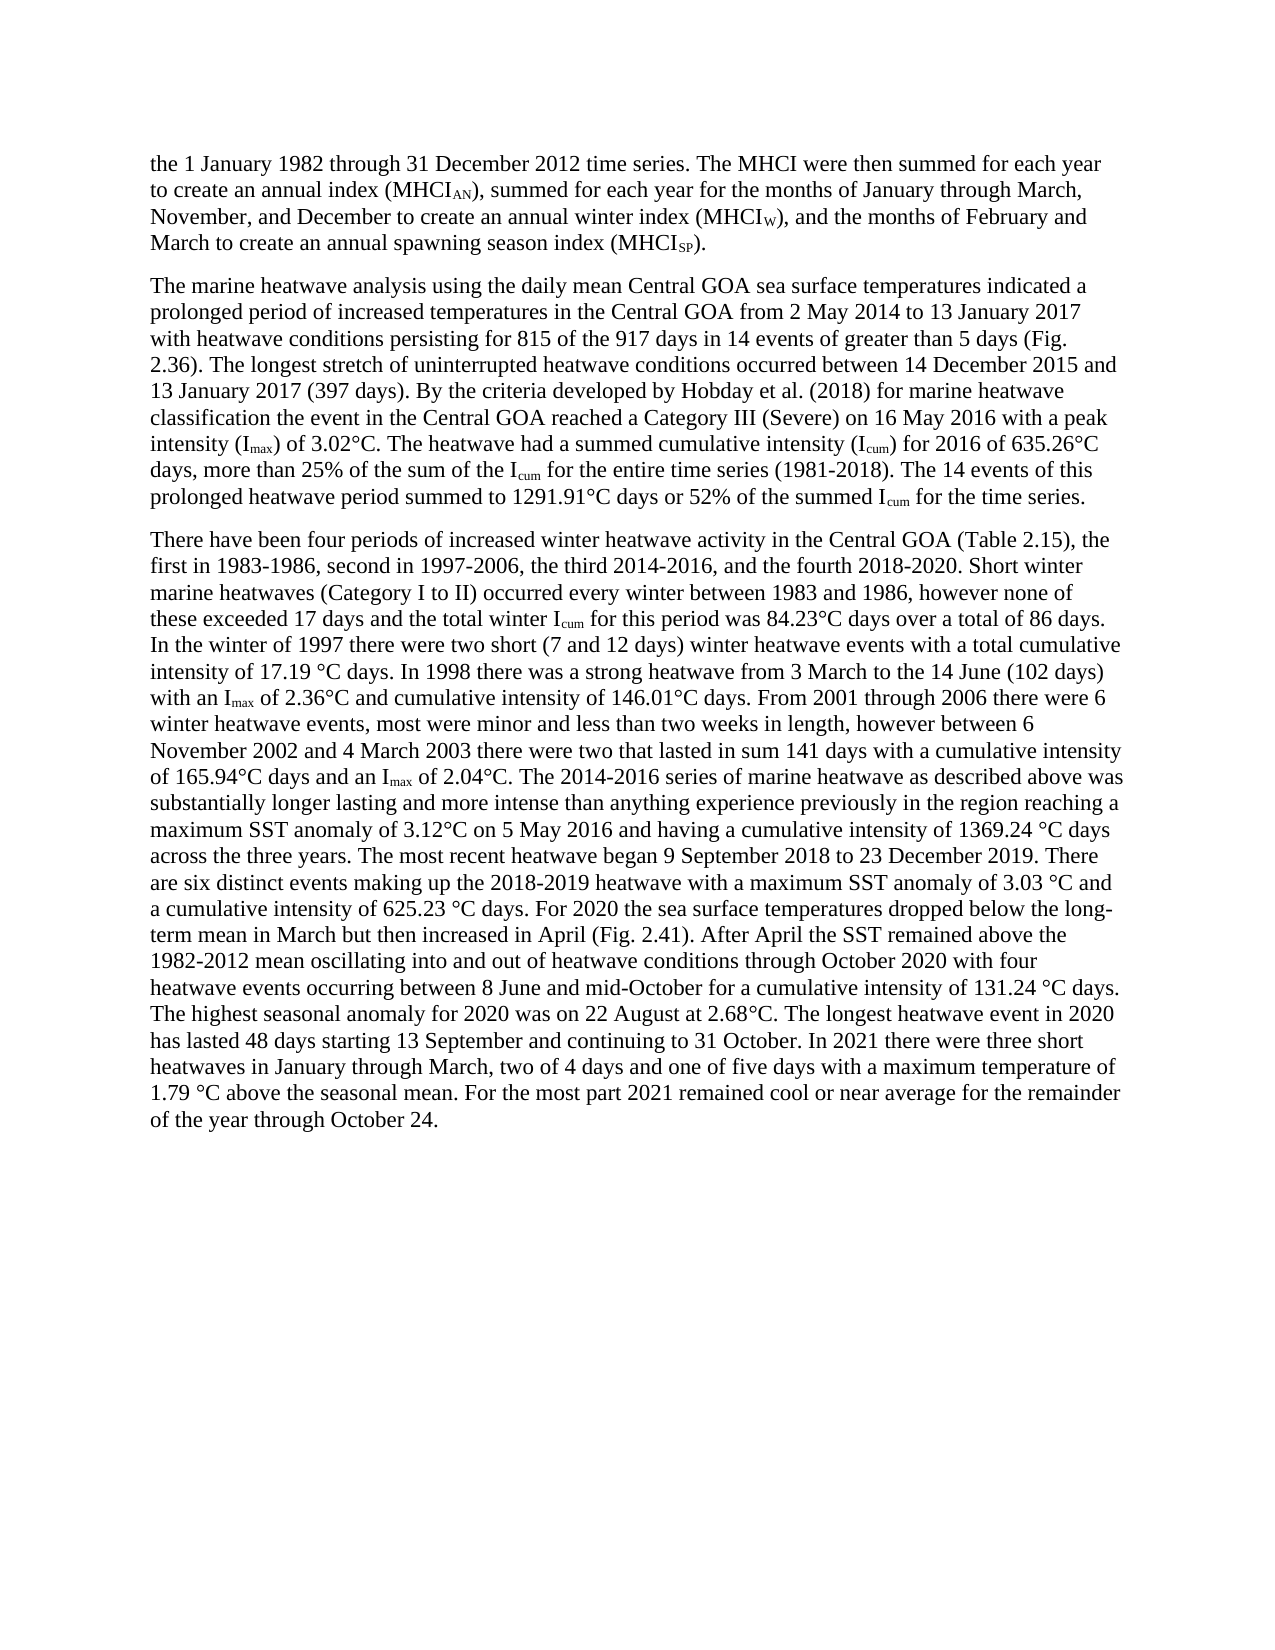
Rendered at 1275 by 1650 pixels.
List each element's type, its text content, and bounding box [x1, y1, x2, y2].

text The marine heatwave analysis using the daily mean Central GOA sea surface temperatures indicated a prolonged period of increased temperatures in the Central GOA from 2 May 2014 to 13 January 2017 with heatwave conditions persisting for 815 of the 917 days in 14 events of greater than 5 days (Fig. 2.36). The longest stretch of uninterrupted heatwave conditions occurred between 14 December 2015 and 13 January 2017 (397 days). By the criteria developed by Hobday et al. (2018) for marine heatwave classification the event in the Central GOA reached a Category III (Severe) on 16 May 2016 with a peak intensity (Imax) of 3.02°C. The heatwave had a summed cumulative intensity (Icum) for 2016 of 635.26°C days, more than 25% of the sum of the Icum for the entire time series (1981-2018). The 14 events of this prolonged heatwave period summed to 1291.91°C days or 52% of the summed Icum for the time series. [150, 272, 1125, 509]
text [150, 150, 1125, 255]
text There have been four periods of increased winter heatwave activity in the Central GOA (Table 2.15), the first in 1983-1986, second in 1997-2006, the third 2014-2016, and the fourth 2018-2020. Short winter marine heatwaves (Category I to II) occurred every winter between 1983 and 1986, however none of these exceeded 17 days and the total winter Icum for this period was 84.23°C days over a total of 86 days. In the winter of 1997 there were two short (7 and 12 days) winter heatwave events with a total cumulative intensity of 17.19 °C days. In 1998 there was a strong heatwave from 3 March to the 14 June (102 days) with an Imax of 2.36°C and cumulative intensity of 146.01°C days. From 2001 through 2006 there were 6 winter heatwave events, most were minor and less than two weeks in length, however between 6 November 2002 and 4 March 2003 there were two that lasted in sum 141 days with a cumulative intensity of 165.94°C days and an Imax of 2.04°C. The 2014-2016 series of marine heatwave as described above was substantially longer lasting and more intense than anything experience previously in the region reaching a maximum SST anomaly of 3.12°C on 5 May 2016 and having a cumulative intensity of 1369.24 °C days across the three years. The most recent heatwave began 9 September 2018 to 23 December 2019. There are six distinct events making up the 2018-2019 heatwave with a maximum SST anomaly of 3.03 °C and a cumulative intensity of 625.23 °C days. For 2020 the sea surface temperatures dropped below the long-term mean in March but then increased in April (Fig. 2.41). After April the SST remained above the 1982-2012 mean oscillating into and out of heatwave conditions through October 2020 with four heatwave events occurring between 8 June and mid-October for a cumulative intensity of 131.24 °C days. The highest seasonal anomaly for 2020 was on 22 August at 2.68°C. The longest heatwave event in 2020 has lasted 48 days starting 13 September and continuing to 31 October. In 2021 there were three short heatwaves in January through March, two of 4 days and one of five days with a maximum temperature of 1.79 °C above the seasonal mean. For the most part 2021 remained cool or near average for the remainder of the year through October 24. [150, 526, 1125, 1132]
